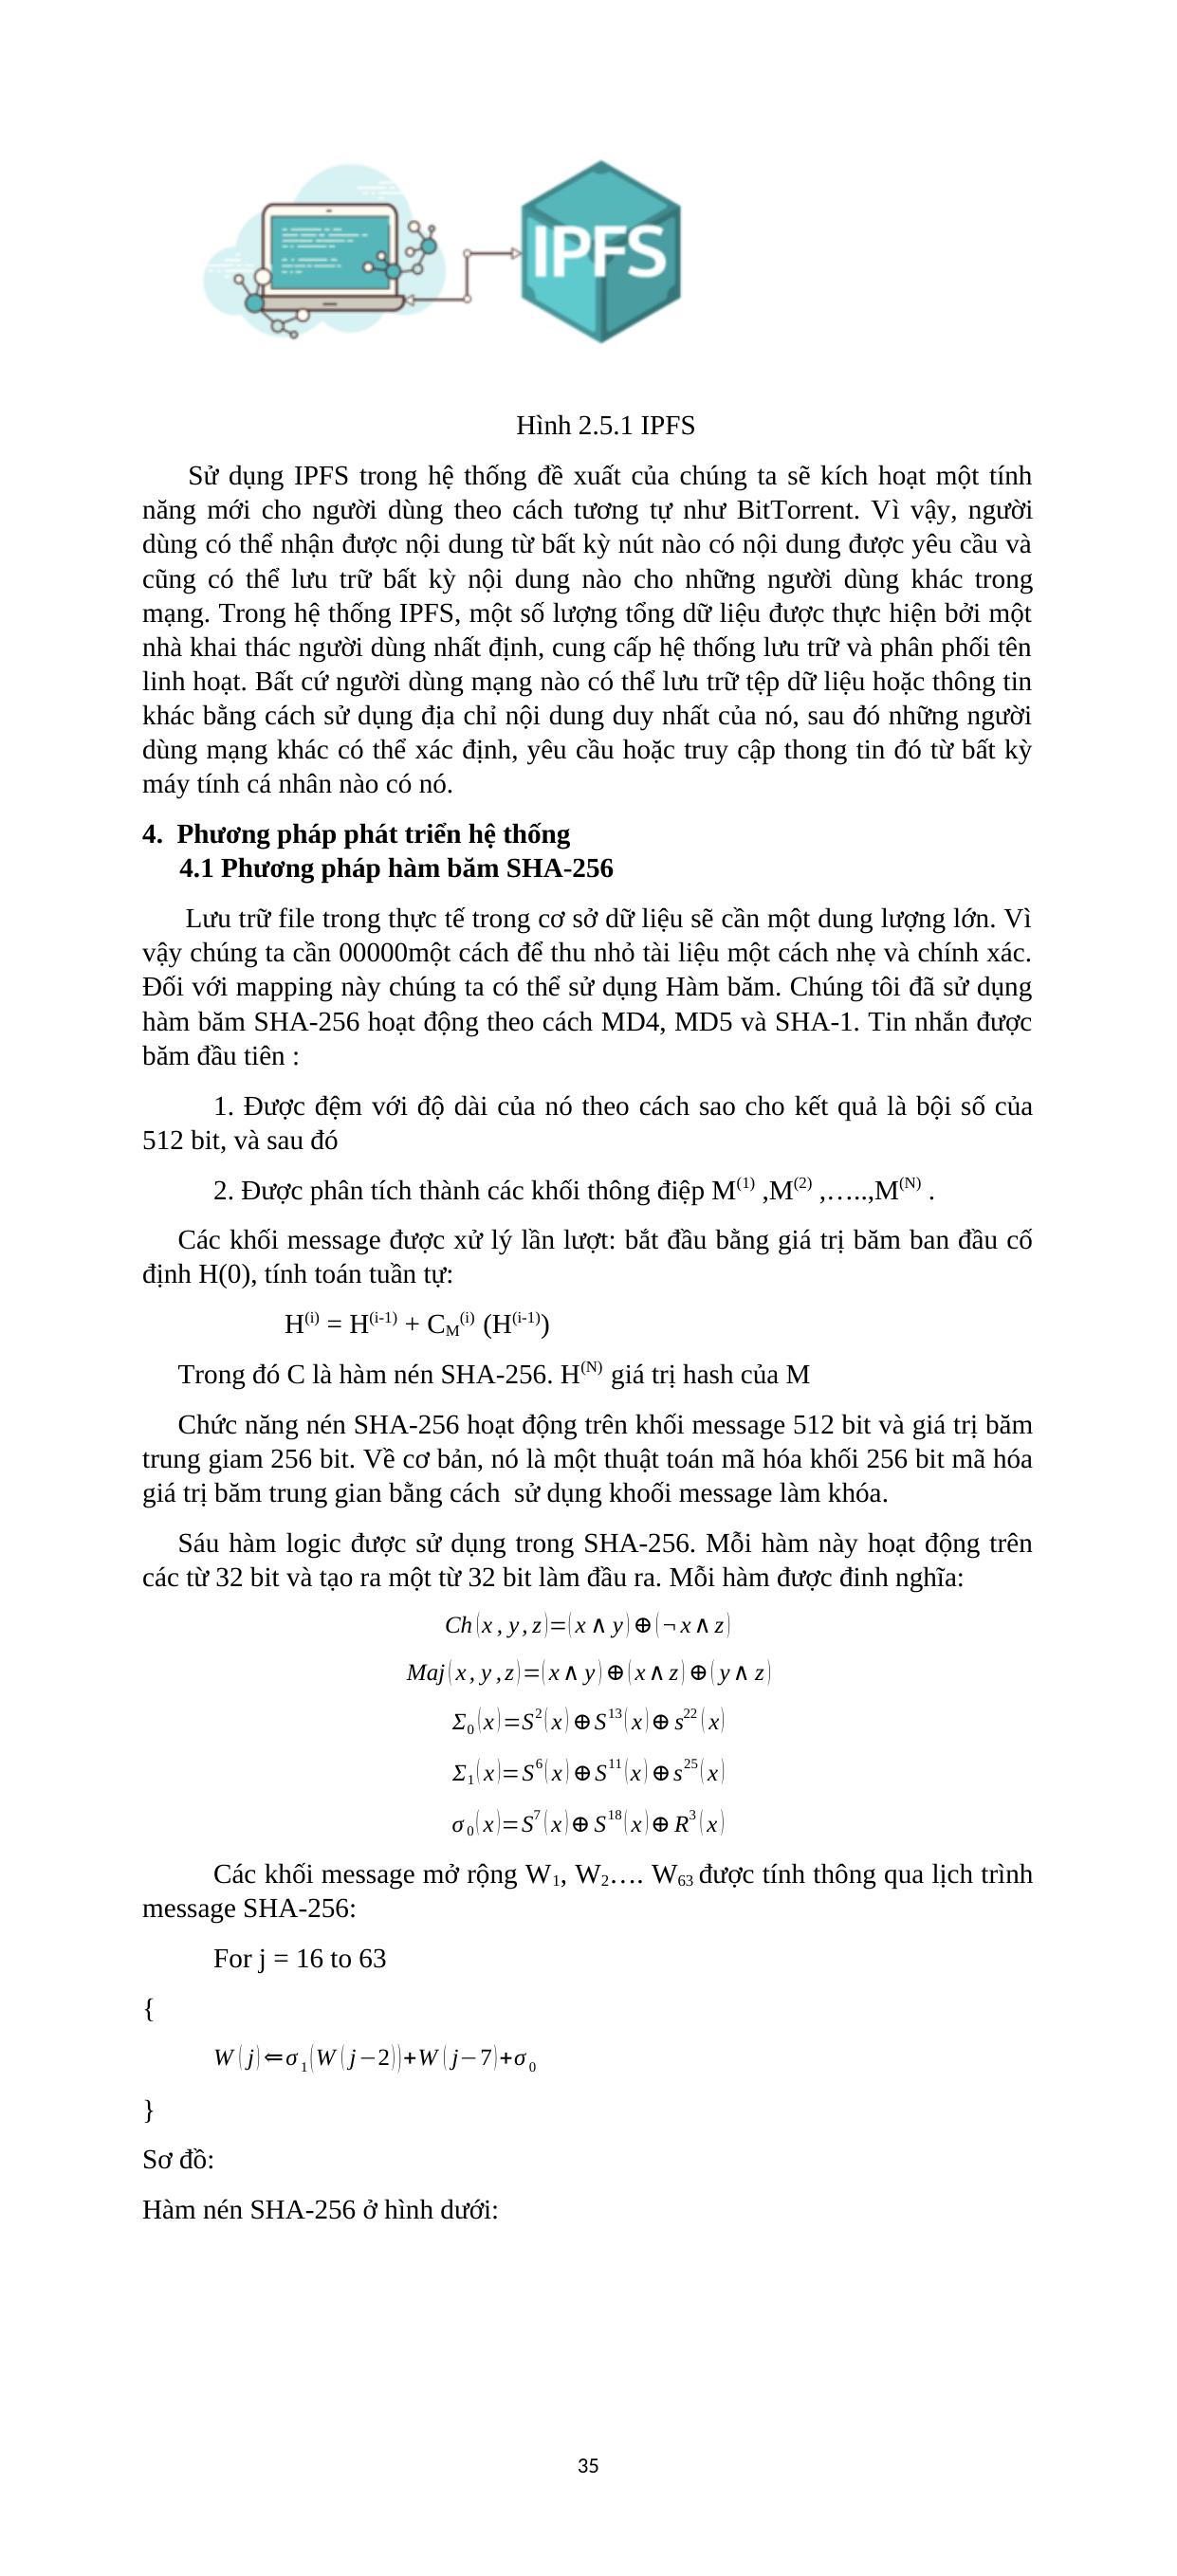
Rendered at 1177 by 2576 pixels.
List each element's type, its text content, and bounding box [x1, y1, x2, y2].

text Chức năng nén SHA-256 hoạt động trên khối message 512 bit và giá trị băm trung giam 256 bit. Về cơ bản, nó là một thuật toán mã hóa khối 256 bit mã hóa giá trị băm trung gian bằng cách sử dụng khoối message làm khóa. [142, 1408, 1034, 1508]
text Sáu hàm logic được sử dụng trong SHA-256. Mỗi hàm này hoạt động trên các từ 32 bit và tạo ra một từ 32 bit làm đầu ra. Mỗi hàm được đinh nghĩa: [142, 1526, 1034, 1593]
text { [142, 1992, 1034, 2023]
list 4.1 Phương pháp hàm băm SHA-256 [179, 851, 1034, 884]
text Sơ đồ: [142, 2143, 1034, 2175]
subtitle 4. Phương pháp phát triển hệ thống [142, 817, 1034, 850]
text 1. Được đệm với độ dài của nó theo cách sao cho kết quả là bội số của 512 bit, và sau đó [142, 1089, 1034, 1155]
text Trong đó C là hàm nén SHA-256. H(N) giá trị hash của M [142, 1358, 1034, 1390]
text Hàm nén SHA-256 ở hình dưới: [142, 2193, 1034, 2225]
text Hình 2.5.1 IPFS [142, 409, 1034, 441]
text For j = 16 to 63 [142, 1942, 1034, 1974]
text H(i) = H(i-1) + CM(i) (H(i-1)) [142, 1307, 1034, 1340]
text Sử dụng IPFS trong hệ thống đề xuất của chúng ta sẽ kích hoạt một tính năng mới cho người dùng theo cách tương tự như BitTorrent. Vì vậy, người dùng có thể nhận được nội dung từ bất kỳ nút nào có nội dung được yêu cầu và cũng có thể lưu trữ bất kỳ nội dung nào cho những người dùng khác trong mạng. Trong hệ thống IPFS, một số lượng tổng dữ liệu được thực hiện bởi một nhà khai thác người dùng nhất định, cung cấp hệ thống lưu trữ và phân phối tên linh hoạt. Bất cứ người dùng mạng nào có thể lưu trữ tệp dữ liệu hoặc thông tin khác bằng cách sử dụng địa chỉ nội dung duy nhất của nó, sau đó những người dùng mạng khác có thể xác định, yêu cầu hoặc truy cập thong tin đó từ bất kỳ máy tính cá nhân nào có nó. [142, 459, 1034, 799]
text Các khối message mở rộng W1, W2…. W63 được tính thông qua lịch trình message SHA-256: [142, 1857, 1034, 1924]
text Lưu trữ file trong thực tế trong cơ sở dữ liệu sẽ cần một dung lượng lớn. Vì vậy chúng ta cần 00000một cách để thu nhỏ tài liệu một cách nhẹ và chính xác. Đối với mapping này chúng ta có thể sử dụng Hàm băm. Chúng tôi đã sử dụng hàm băm SHA-256 hoạt động theo cách MD4, MD5 và SHA-1. Tin nhắn được băm đầu tiên : [142, 902, 1034, 1070]
text } [142, 2093, 1034, 2125]
text Các khối message được xử lý lần lượt: bắt đầu bằng giá trị băm ban đầu cố định H(0), tính toán tuần tự: [142, 1223, 1034, 1289]
picture [177, 142, 777, 392]
text 2. Được phân tích thành các khối thông điệp M(1) ,M(2) ,…..,M(N) . [142, 1174, 1034, 1205]
